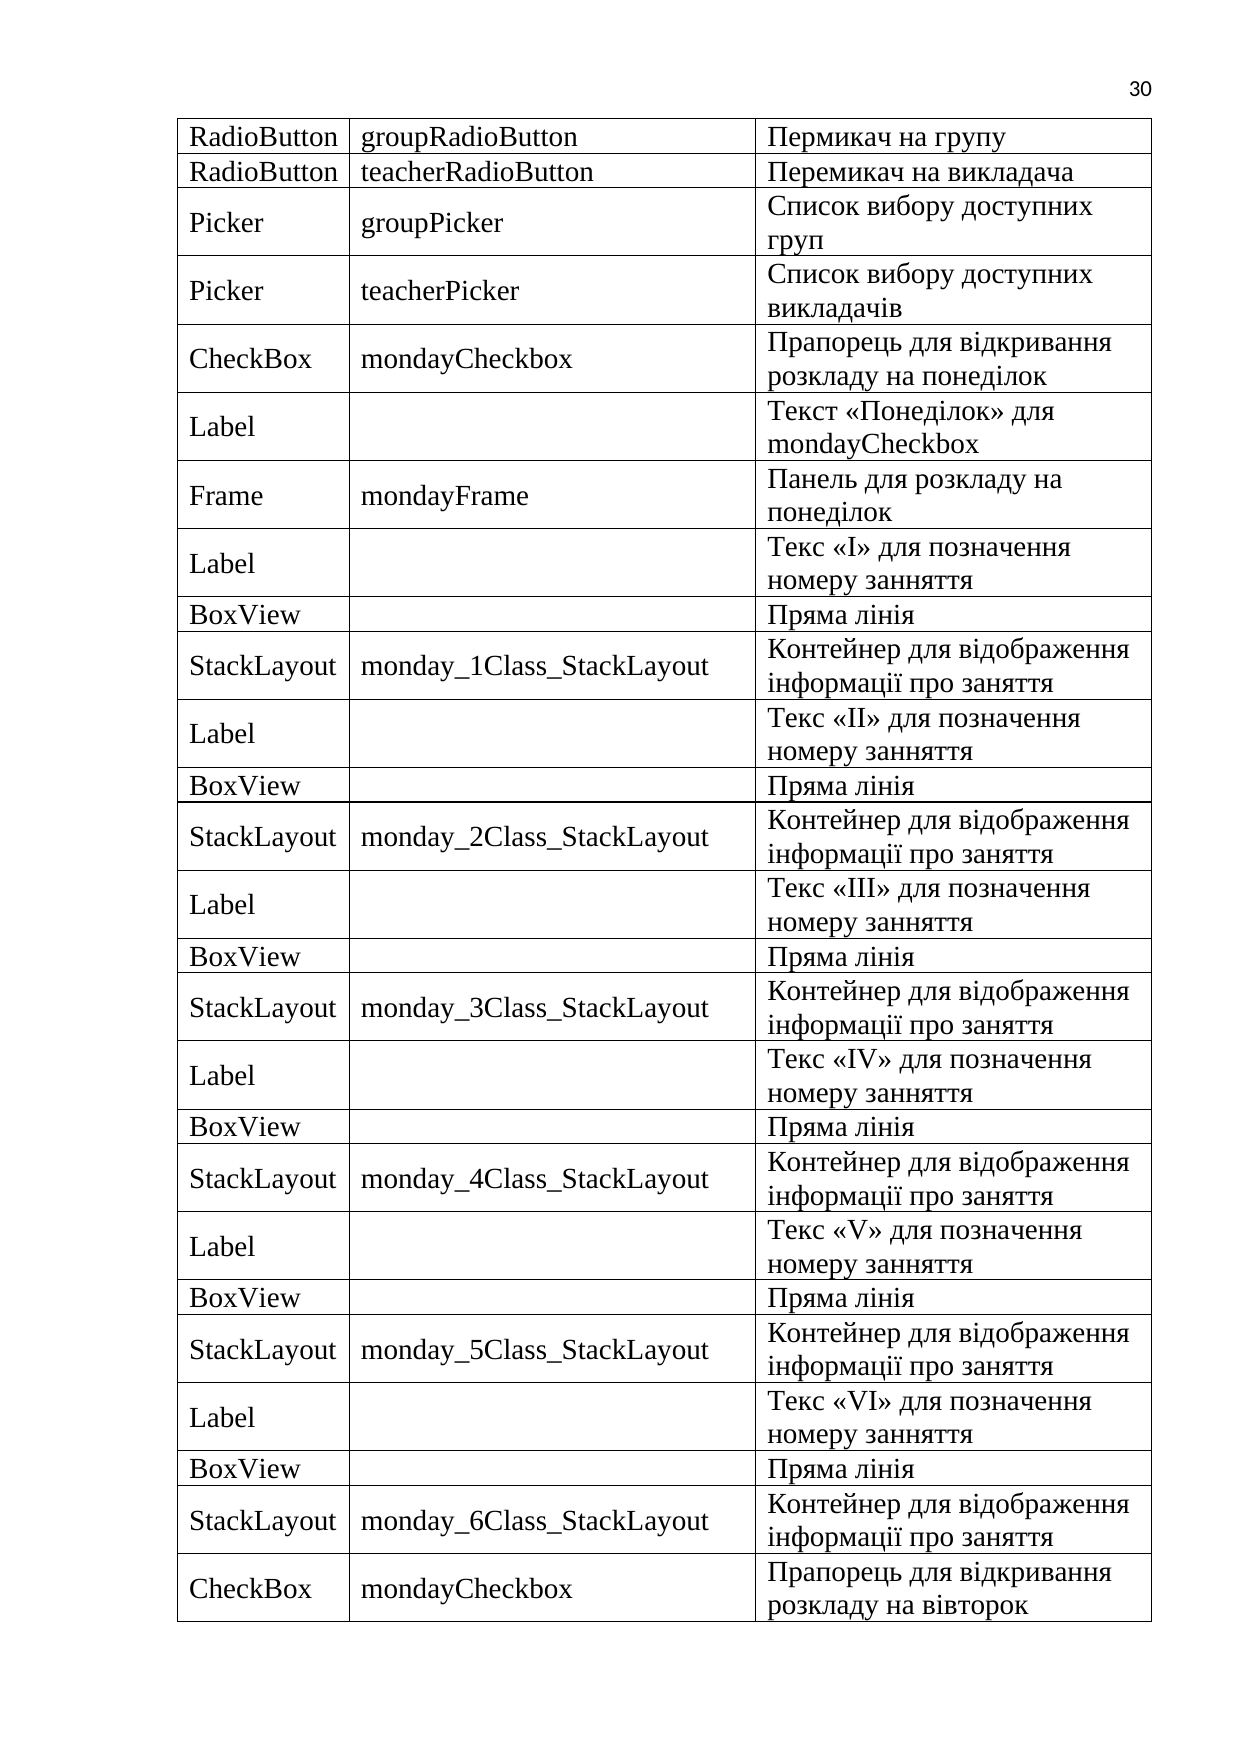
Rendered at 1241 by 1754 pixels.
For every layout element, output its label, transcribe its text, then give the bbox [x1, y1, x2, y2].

table_cell teacherPicker [350, 256, 755, 323]
table_cell Пряма лінія [756, 939, 1151, 972]
table_cell BoxView [178, 1110, 349, 1143]
table_cell [350, 871, 755, 938]
table_cell Контейнер для відображення інформації про заняття [756, 1144, 1151, 1211]
table_cell StackLayout [178, 973, 349, 1040]
table_cell Picker [178, 188, 349, 255]
table_cell mondayFrame [350, 461, 755, 528]
table_cell Пермикач на групу [756, 119, 1151, 153]
table_cell Пряма лінія [756, 768, 1151, 801]
table_cell Текст «Понеділок» для mondayCheckbox [756, 393, 1151, 460]
table_cell Label [178, 700, 349, 767]
table_cell StackLayout [178, 632, 349, 699]
table_cell Текс «I» для позначення номеру занняття [756, 529, 1151, 596]
table_cell StackLayout [178, 1144, 349, 1211]
table_cell Пряма лінія [756, 1280, 1151, 1314]
table_cell Контейнер для відображення інформації про заняття [756, 973, 1151, 1040]
table_cell [350, 1041, 755, 1108]
table_cell monday_1Class_StackLayout [350, 632, 755, 699]
table_cell Контейнер для відображення інформації про заняття [756, 632, 1151, 699]
table_cell Прапорець для відкривання розкладу на вівторок [756, 1554, 1151, 1621]
table_cell Контейнер для відображення інформації про заняття [756, 1486, 1151, 1553]
table_cell [350, 1212, 755, 1279]
table_cell Панель для розкладу на понеділок [756, 461, 1151, 528]
table_cell Пряма лінія [756, 1451, 1151, 1485]
table_cell Label [178, 393, 349, 460]
table_cell StackLayout [178, 1315, 349, 1382]
table_cell monday_2Class_StackLayout [350, 803, 755, 869]
table_cell groupRadioButton [350, 119, 755, 153]
table_cell mondayCheckbox [350, 325, 755, 392]
table_cell Picker [178, 256, 349, 323]
table_cell Текс «III» для позначення номеру занняття [756, 871, 1151, 938]
table_cell Label [178, 1212, 349, 1279]
table_cell BoxView [178, 768, 349, 801]
table_cell [350, 393, 755, 460]
table_cell BoxView [178, 1280, 349, 1314]
table_cell Label [178, 529, 349, 596]
table_cell Контейнер для відображення інформації про заняття [756, 803, 1151, 869]
table_cell Текс «IV» для позначення номеру занняття [756, 1041, 1151, 1108]
table_cell teacherRadioButton [350, 154, 755, 187]
table_cell RadioButton [178, 154, 349, 187]
table_cell mondayCheckbox [350, 1554, 755, 1621]
table_cell Текс «V» для позначення номеру занняття [756, 1212, 1151, 1279]
table_cell monday_5Class_StackLayout [350, 1315, 755, 1382]
table_cell BoxView [178, 939, 349, 972]
table_cell StackLayout [178, 1486, 349, 1553]
table_cell BoxView [178, 1451, 349, 1485]
table_cell monday_3Class_StackLayout [350, 973, 755, 1040]
table_cell Label [178, 1383, 349, 1450]
table_cell Список вибору доступних груп [756, 188, 1151, 255]
table_cell monday_6Class_StackLayout [350, 1486, 755, 1553]
table_cell Frame [178, 461, 349, 528]
table_cell Текс «II» для позначення номеру занняття [756, 700, 1151, 767]
table_cell [350, 1383, 755, 1450]
table_cell [350, 700, 755, 767]
table_cell Пряма лінія [756, 597, 1151, 631]
table_cell [350, 768, 755, 801]
table_cell groupPicker [350, 188, 755, 255]
table_cell [350, 1110, 755, 1143]
table_cell BoxView [178, 597, 349, 631]
table_cell [350, 1451, 755, 1485]
table_cell Список вибору доступних викладачів [756, 256, 1151, 323]
table_cell CheckBox [178, 1554, 349, 1621]
table_cell Прапорець для відкривання розкладу на понеділок [756, 325, 1151, 392]
table_cell Label [178, 1041, 349, 1108]
table_cell Label [178, 871, 349, 938]
table_cell Перемикач на викладача [756, 154, 1151, 187]
table_cell [350, 597, 755, 631]
table_cell Контейнер для відображення інформації про заняття [756, 1315, 1151, 1382]
table_cell CheckBox [178, 325, 349, 392]
table_cell StackLayout [178, 803, 349, 869]
table_cell [350, 1280, 755, 1314]
table_cell Пряма лінія [756, 1110, 1151, 1143]
table_cell monday_4Class_StackLayout [350, 1144, 755, 1211]
table_cell Текс «VI» для позначення номеру занняття [756, 1383, 1151, 1450]
table_cell [350, 529, 755, 596]
table_cell RadioButton [178, 119, 349, 153]
table_cell [350, 939, 755, 972]
